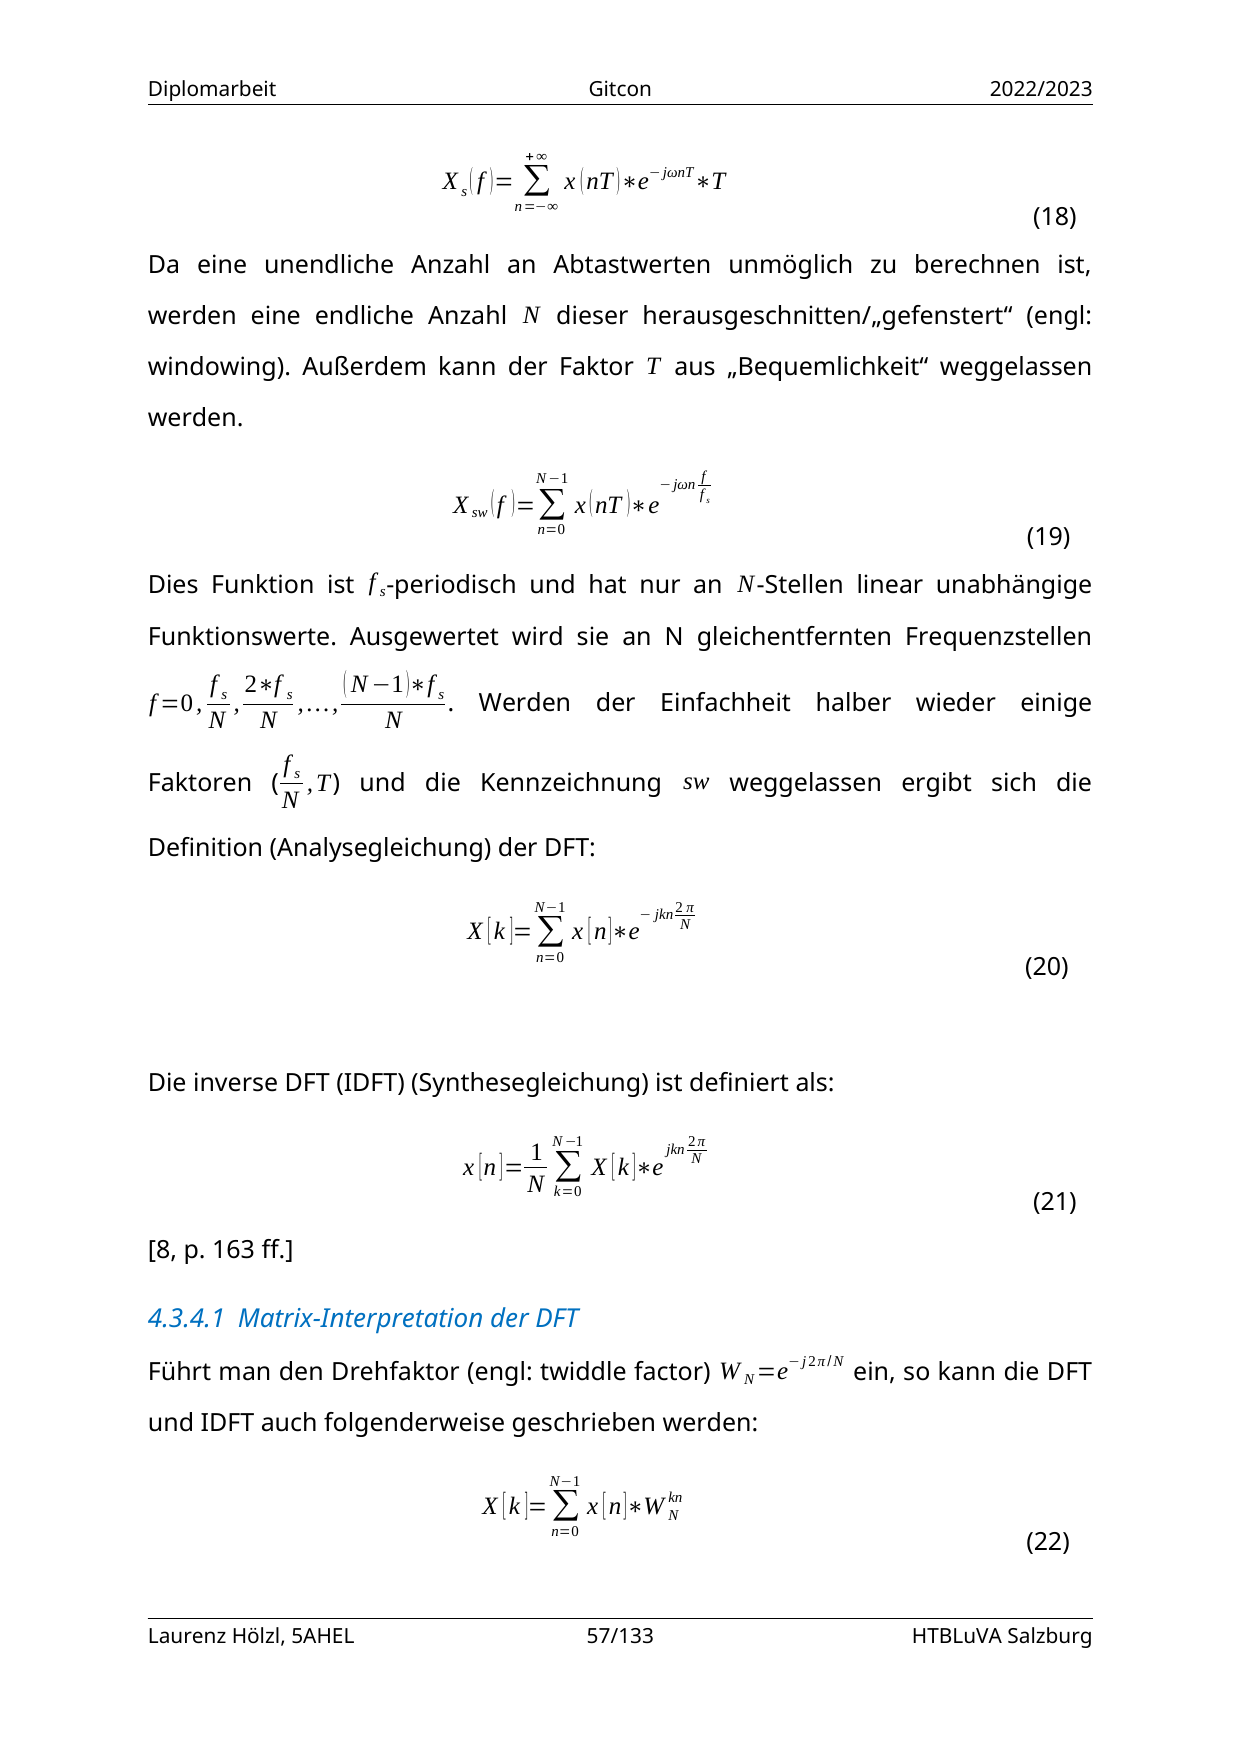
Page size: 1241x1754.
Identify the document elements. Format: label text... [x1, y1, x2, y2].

text Führt man den Drehfaktor (engl: twiddle factor) ein, so kann die DFT und IDFT auch folgenderweise geschrieben werden: [148, 1353, 1093, 1439]
table_header (21) [1022, 1133, 1099, 1232]
subtitle Matrix-Interpretation der DFT [148, 1300, 1093, 1335]
table_header (22) [1015, 1473, 1092, 1572]
table_header (18) [1022, 148, 1099, 247]
text Da eine unendliche Anzahl an Abtastwerten unmöglich zu berechnen ist, werden eine endliche Anzahl dieser herausgeschnitten/„gefenstert“ (engl: windowing). Außerdem kann der Faktor aus „Bequemlichkeit“ weggelassen werden. [148, 247, 1093, 434]
table_header (20) [1014, 898, 1092, 997]
table_header (19) [1015, 468, 1093, 567]
table_header [148, 1133, 1022, 1232]
text Dies Funktion ist -periodisch und hat nur an -Stellen linear unabhängige Funktionswerte. Ausgewertet wird sie an N gleichentfernten Frequenzstellen . Werden der Einfachheit halber wieder einige Faktoren () und die Kennzeichnung weggelassen ergibt sich die Definition (Analysegleichung) der DFT: [148, 567, 1093, 864]
text Die inverse DFT (IDFT) (Synthesegleichung) ist definiert als: [148, 1065, 1093, 1099]
table_header [148, 1473, 1015, 1572]
table_header [148, 468, 1015, 567]
table_header [148, 148, 1022, 247]
table_header [148, 898, 1014, 997]
